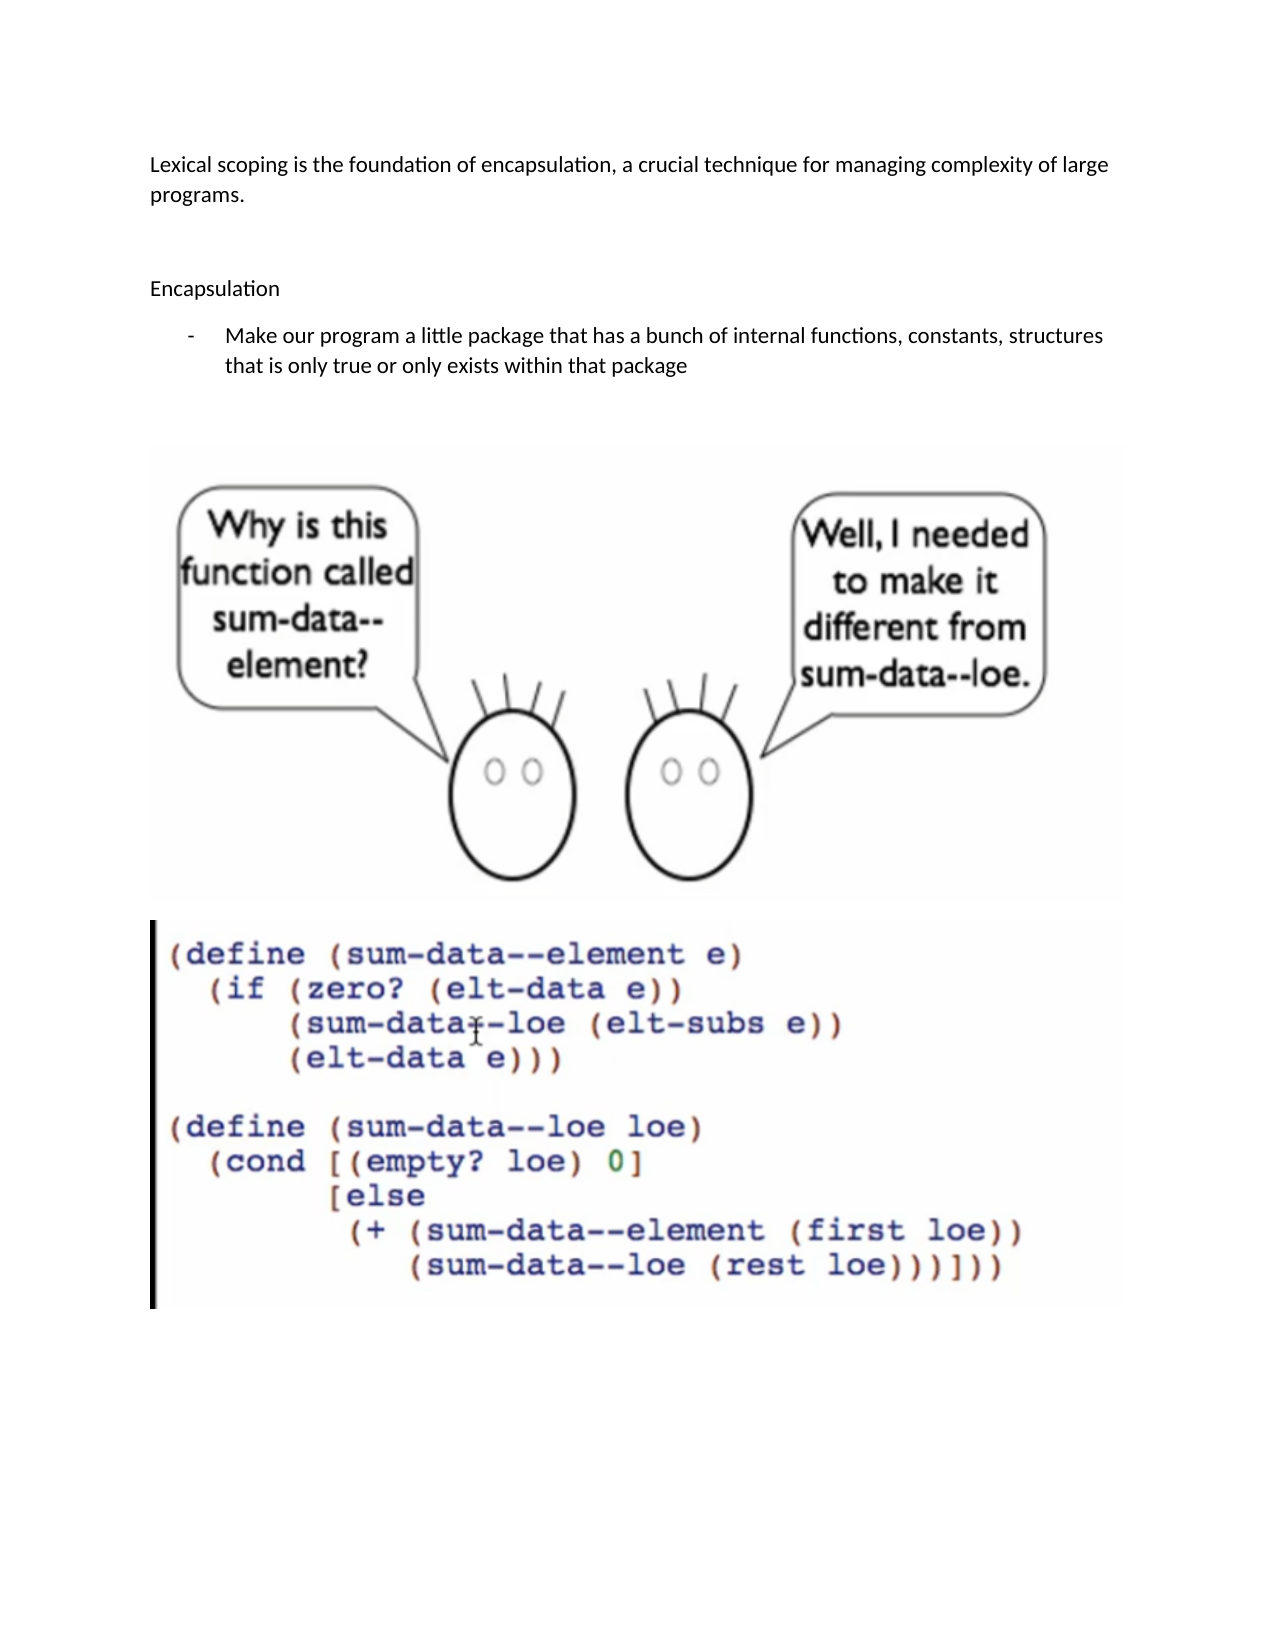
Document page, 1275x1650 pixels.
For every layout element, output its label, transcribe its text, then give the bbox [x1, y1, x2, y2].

picture [150, 920, 1125, 1309]
text Lexical scoping is the foundation of encapsulation, a crucial technique for managing complexity of large programs. [150, 150, 1125, 208]
list Make our program a little package that has a bunch of internal functions, constants, structures that is only true or only exists within that package [187, 321, 1125, 379]
picture [150, 444, 1125, 902]
text Encapsulation [150, 274, 1125, 302]
